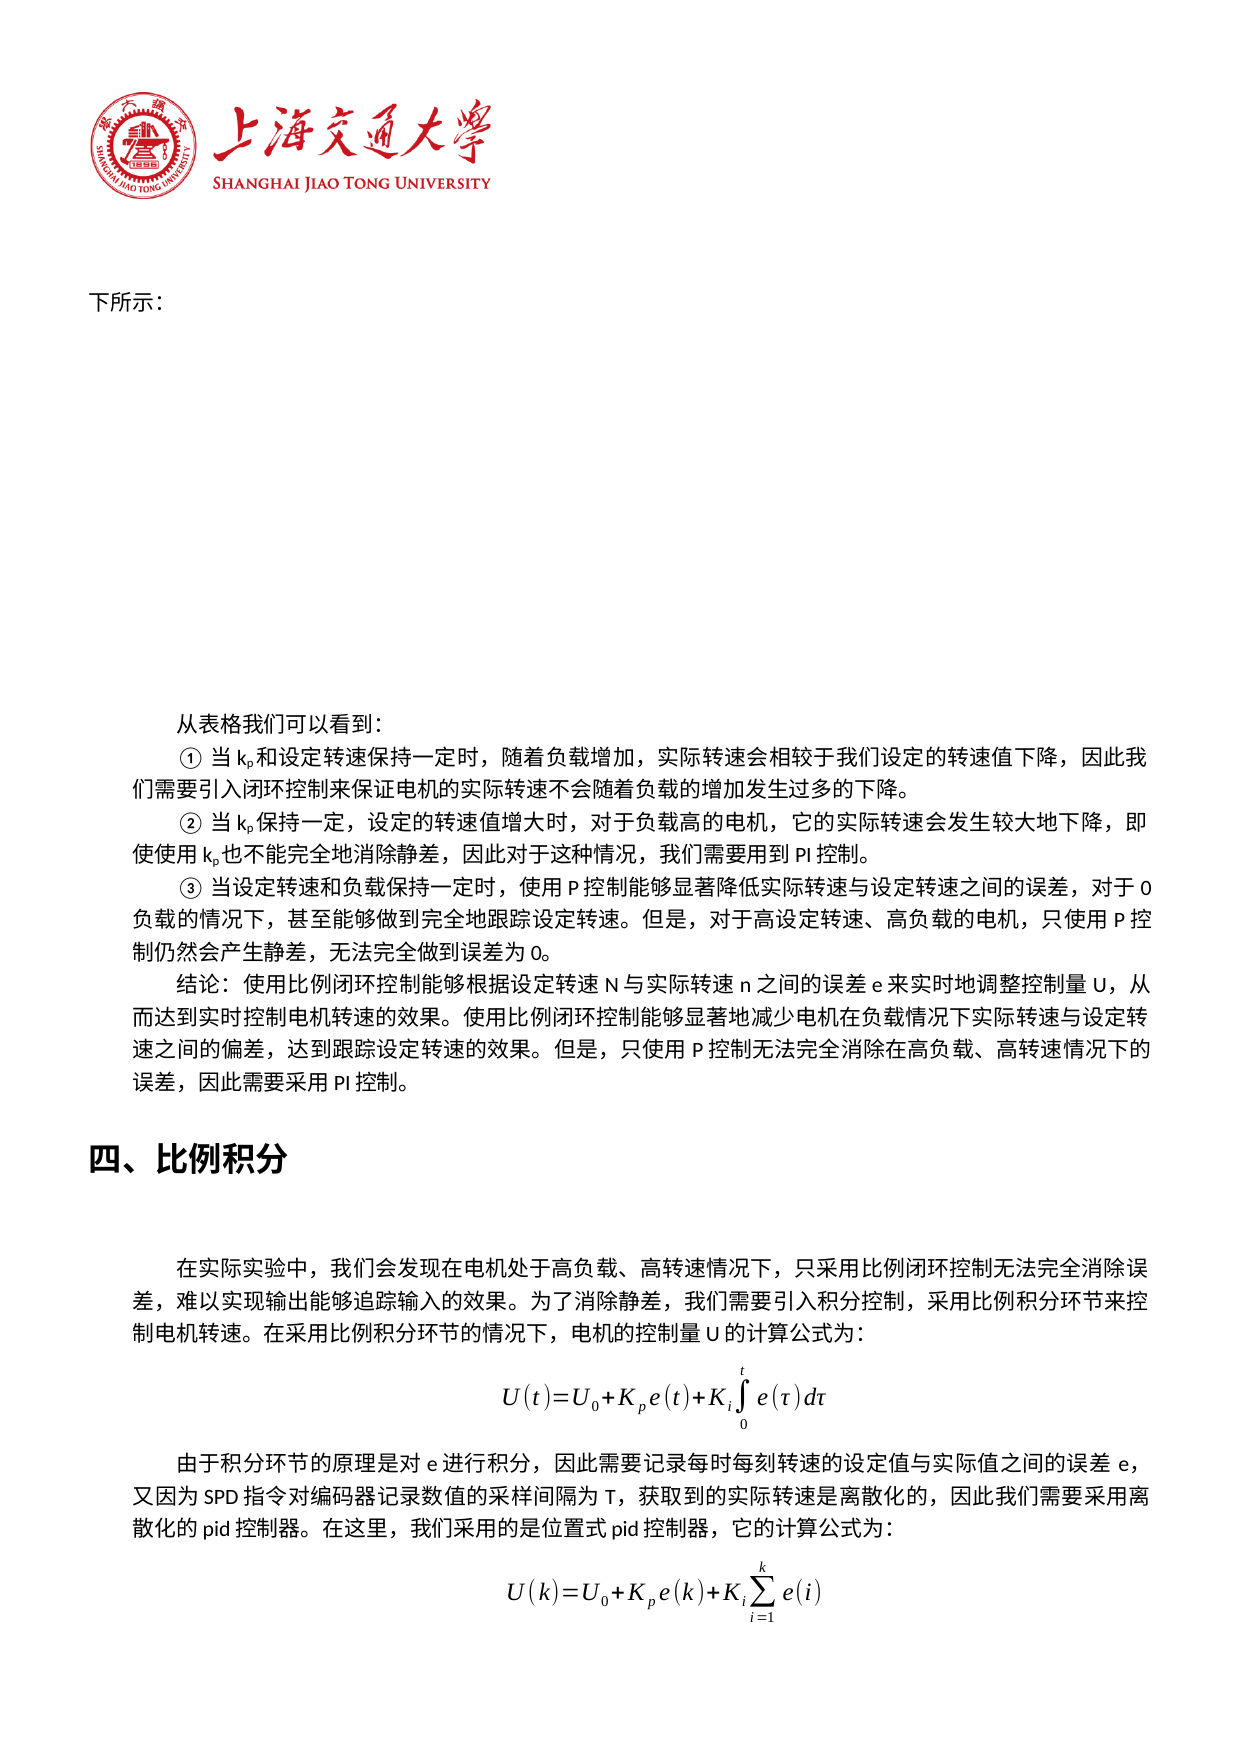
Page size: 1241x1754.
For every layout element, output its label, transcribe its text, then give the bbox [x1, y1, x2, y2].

picture [90, 92, 491, 199]
text 在实际实验中，我们会发现在电机处于高负载、高转速情况下，只采用比例闭环控制无法完全消除误差，难以实现输出能够追踪输入的效果。为了消除静差，我们需要引入积分控制，采用比例积分环节来控制电机转速。在采用比例积分环节的情况下，电机的控制量U的计算公式为： [132, 1251, 1152, 1348]
text ③当设定转速和负载保持一定时，使用P控制能够显著降低实际转速与设定转速之间的误差，对于0负载的情况下，甚至能够做到完全地跟踪设定转速。但是，对于高设定转速、高负载的电机，只使用P控制仍然会产生静差，无法完全做到误差为0。 [132, 869, 1152, 967]
text 为了测试P控制器的效果，我们设计了几组实验来定性地分析Kp对电机转速的作用，实验表格如下所示： [89, 284, 1152, 317]
subtitle 比例积分 [89, 1124, 1152, 1189]
text 由于积分环节的原理是对e进行积分，因此需要记录每时每刻转速的设定值与实际值之间的误差e，又因为SPD指令对编码器记录数值的采样间隔为T，获取到的实际转速是离散化的，因此我们需要采用离散化的pid控制器。在这里，我们采用的是位置式pid控制器，它的计算公式为： [132, 1446, 1152, 1543]
text 结论：使用比例闭环控制能够根据设定转速N与实际转速n之间的误差e来实时地调整控制量U，从而达到实时控制电机转速的效果。使用比例闭环控制能够显著地减少电机在负载情况下实际转速与设定转速之间的偏差，达到跟踪设定转速的效果。但是，只使用P控制无法完全消除在高负载、高转速情况下的误差，因此需要采用PI控制。 [132, 967, 1152, 1097]
text 从表格我们可以看到： [132, 707, 1152, 739]
text ①当kp和设定转速保持一定时，随着负载增加，实际转速会相较于我们设定的转速值下降，因此我们需要引入闭环控制来保证电机的实际转速不会随着负载的增加发生过多的下降。 [132, 739, 1152, 804]
text ②当kp保持一定，设定的转速值增大时，对于负载高的电机，它的实际转速会发生较大地下降，即使使用kp也不能完全地消除静差，因此对于这种情况，我们需要用到PI控制。 [132, 804, 1152, 869]
